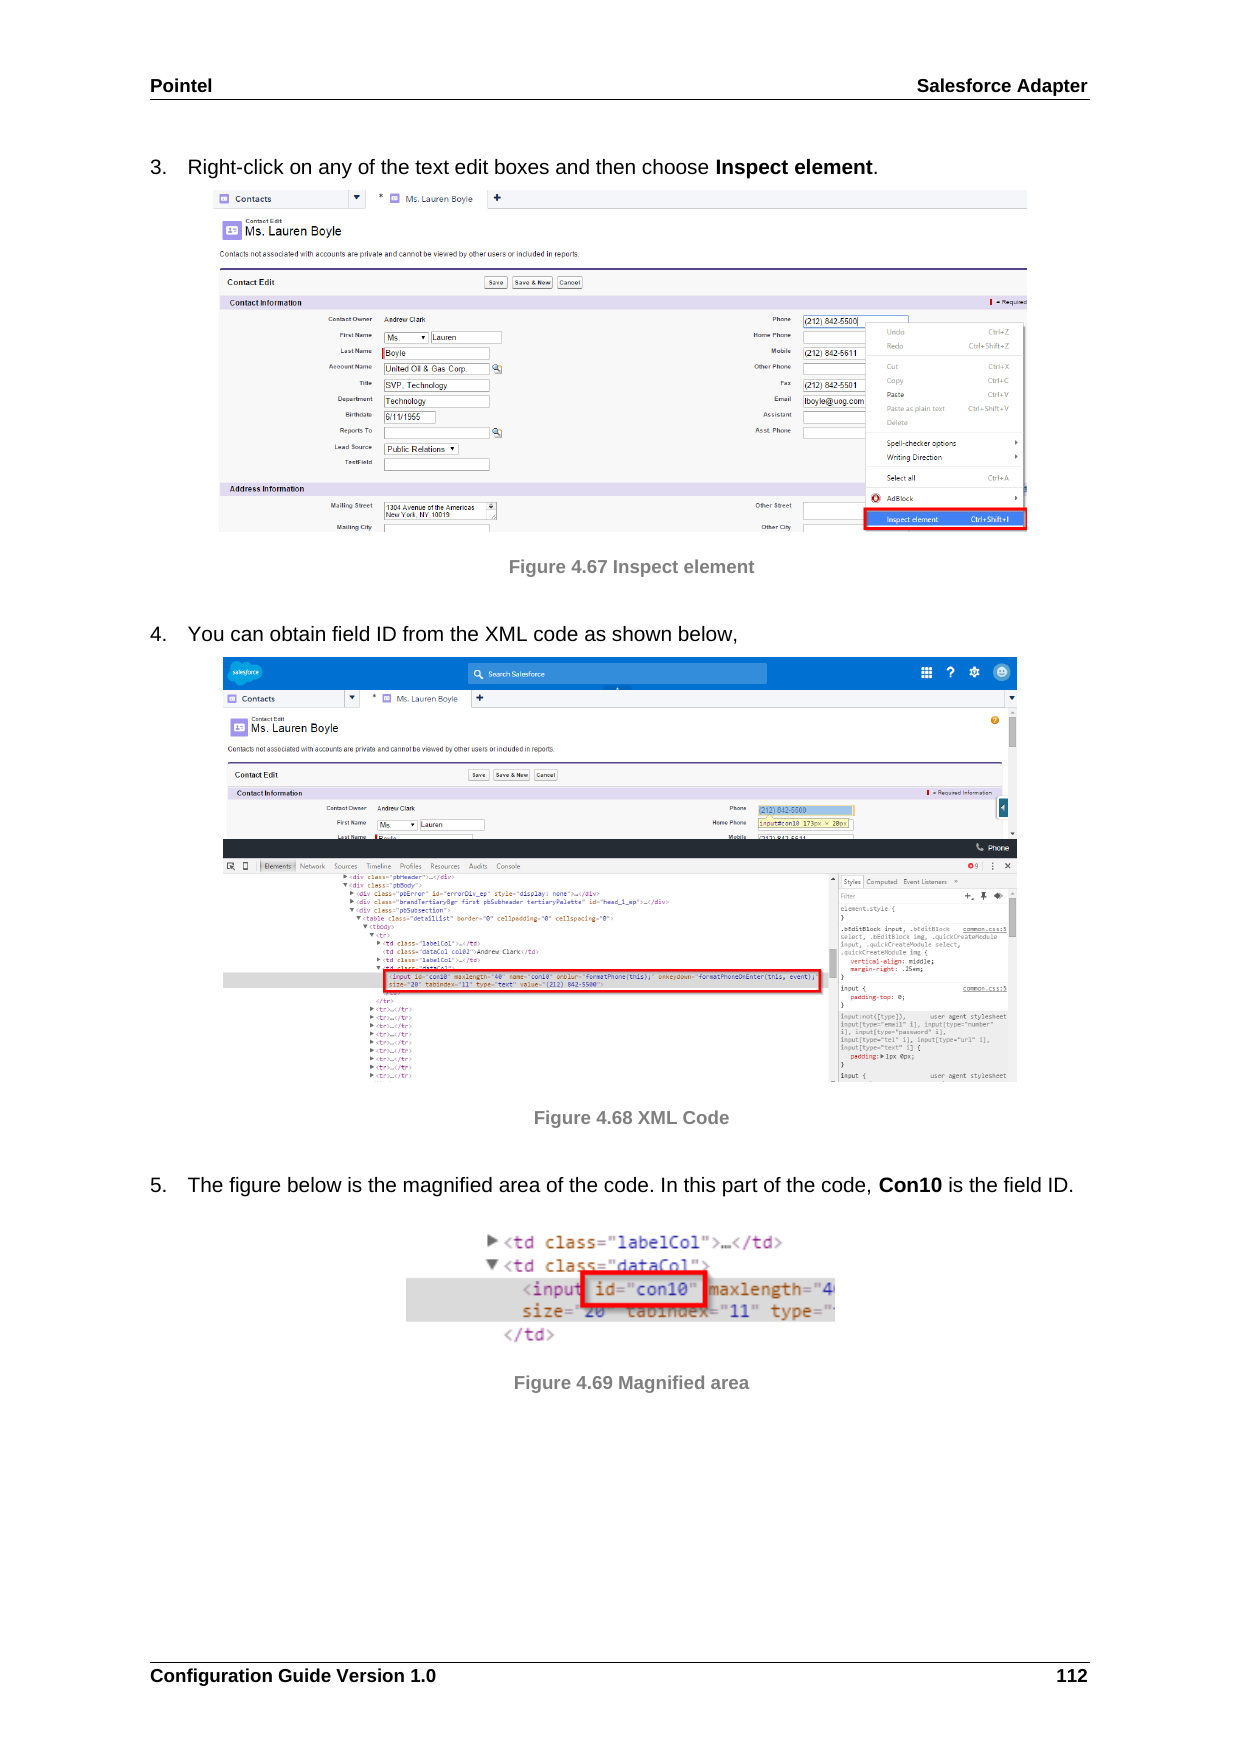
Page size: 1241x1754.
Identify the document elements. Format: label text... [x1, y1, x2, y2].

picture [223, 657, 1017, 1082]
list You can obtain field ID from the XML code as shown below, [150, 622, 1090, 646]
picture [406, 1233, 835, 1347]
list The figure below is the magnified area of the code. In this part of the code, Con10 is the field ID. [150, 1173, 1090, 1197]
picture [213, 190, 1027, 532]
list Right-click on any of the text edit boxes and then choose Inspect element. [150, 155, 1090, 179]
